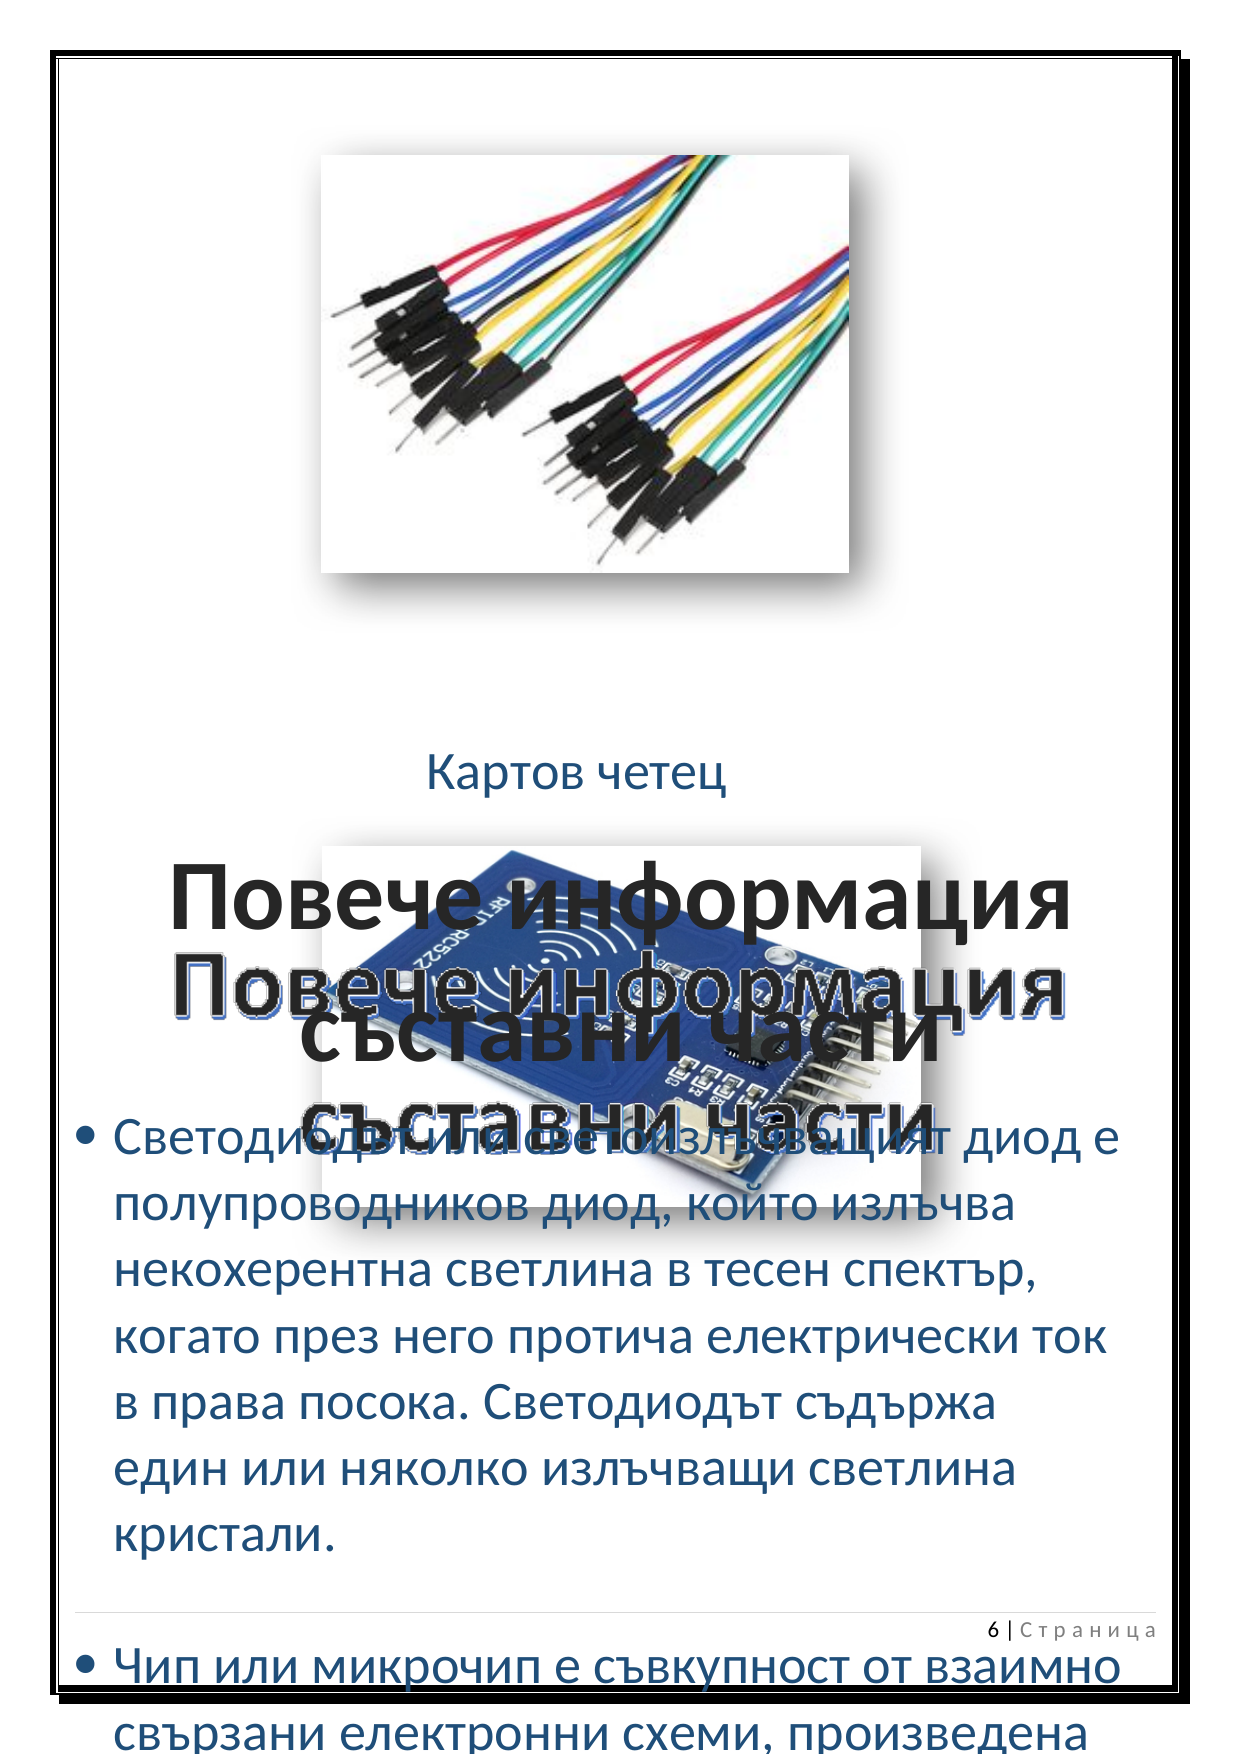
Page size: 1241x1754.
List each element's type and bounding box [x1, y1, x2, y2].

picture [182, 1198, 190, 1208]
picture [121, 1198, 133, 1208]
picture [148, 1197, 163, 1208]
picture [797, 1197, 812, 1208]
picture [930, 912, 946, 920]
picture [98, 846, 1145, 1208]
picture [608, 1197, 623, 1208]
picture [303, 912, 319, 921]
picture [286, 1197, 301, 1208]
picture [258, 1197, 272, 1208]
picture [374, 1198, 382, 1208]
picture [512, 1197, 522, 1205]
picture [972, 1197, 982, 1205]
picture [340, 1197, 355, 1208]
picture [554, 1198, 562, 1208]
picture [230, 1198, 242, 1208]
picture [248, 912, 268, 920]
picture [321, 155, 849, 573]
picture [642, 1198, 650, 1208]
picture [482, 1197, 497, 1208]
picture [315, 1197, 325, 1205]
picture [894, 1198, 902, 1208]
picture [718, 1197, 733, 1208]
